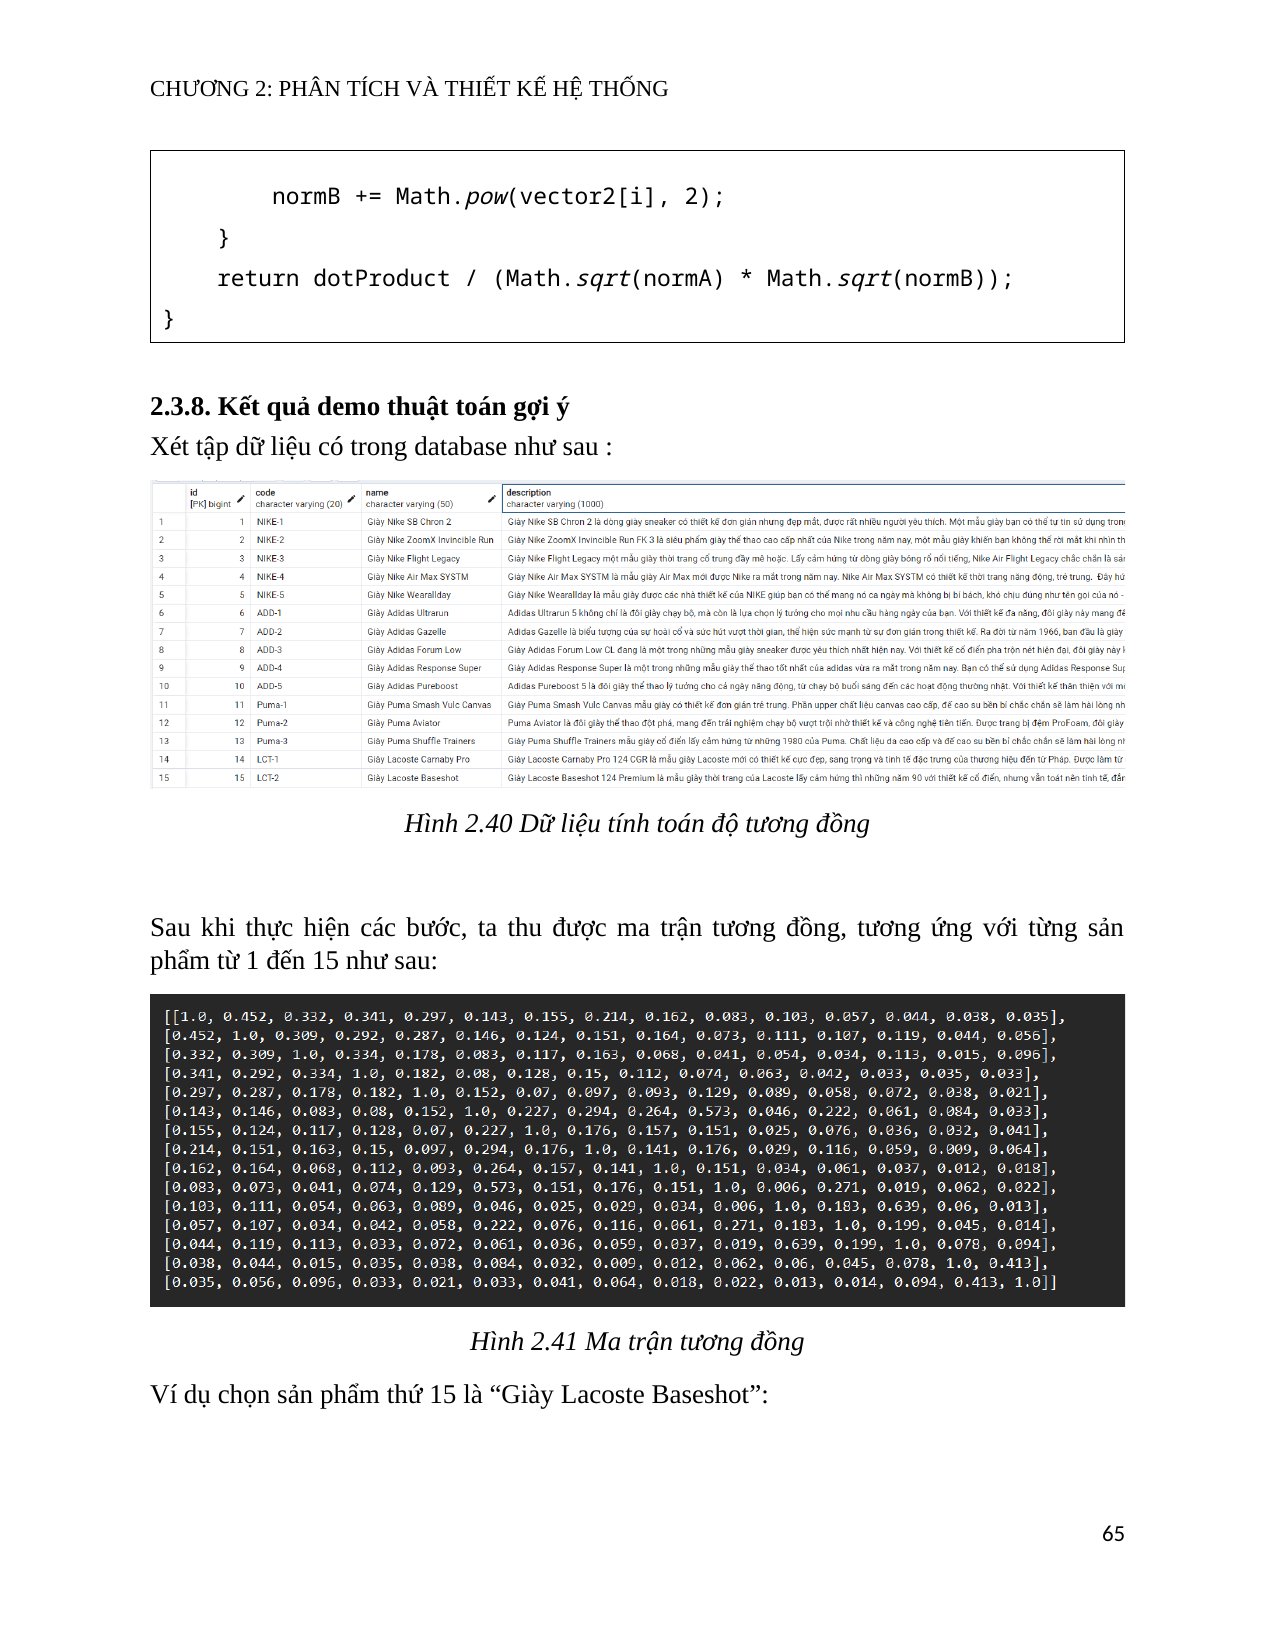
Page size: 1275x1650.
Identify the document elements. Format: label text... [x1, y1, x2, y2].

text Sau khi thực hiện các bước, ta thu được ma trận tương đồng, tương ứng với từng sản phẩm từ 1 đến 15 như sau: [150, 911, 1125, 975]
text Xét tập dữ liệu có trong database như sau : [150, 430, 1125, 461]
subtitle 2.3.8. Kết quả demo thuật toán gợi ý [150, 390, 1125, 421]
text Hình 2.41 Ma trận tương đồng [151, 1325, 1122, 1356]
picture [150, 480, 1125, 789]
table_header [151, 151, 1124, 342]
text Hình 2.40 Dữ liệu tính toán độ tương đồng [151, 807, 1122, 838]
text Ví dụ chọn sản phẩm thứ 15 là “Giày Lacoste Baseshot”: [150, 1378, 1125, 1410]
picture [150, 994, 1125, 1307]
